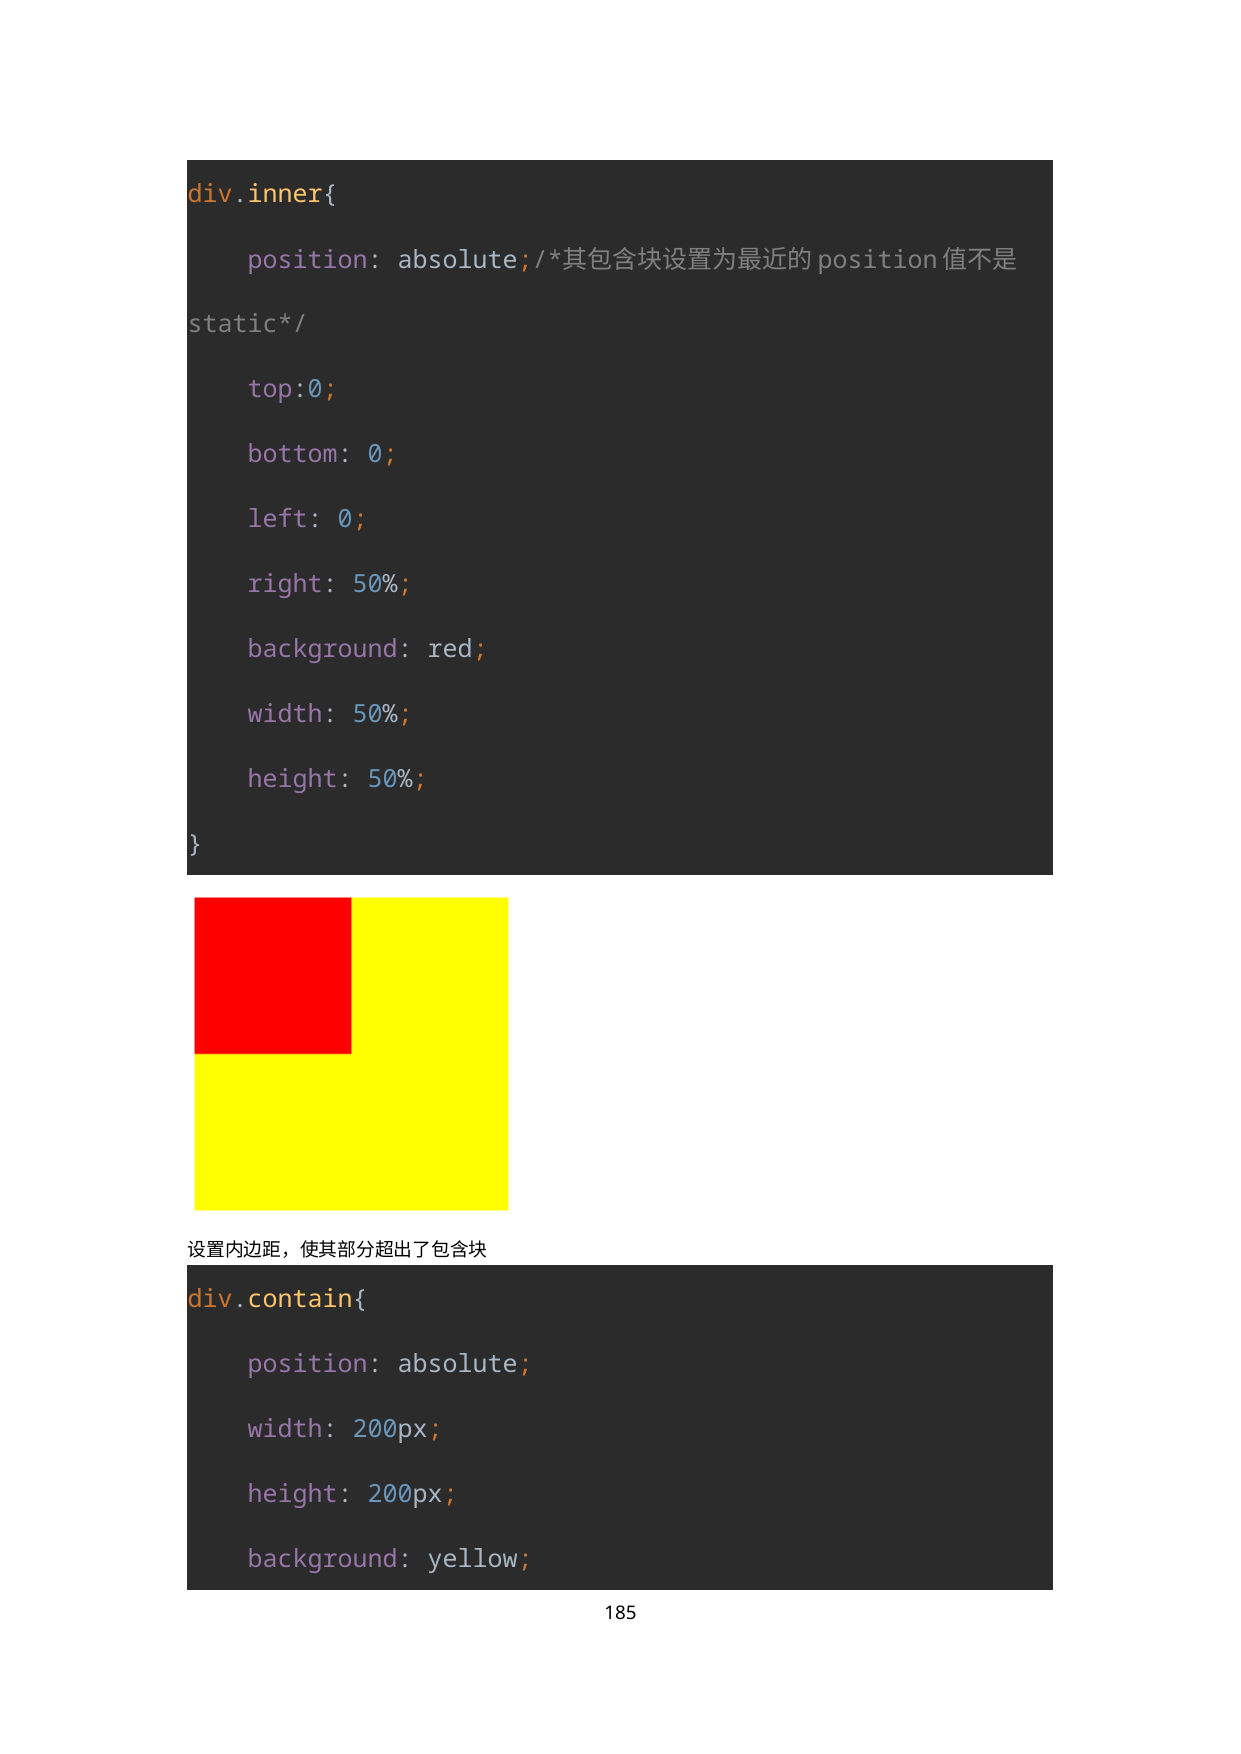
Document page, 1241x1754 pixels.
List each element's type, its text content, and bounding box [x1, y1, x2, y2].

text div.inner{ position: absolute;/*其包含块设置为最近的position值不是static*/ top:0; bottom: 0; left: 0; right: 50%; background: red; width: 50%; height: 50%; } [187, 160, 1053, 875]
text 设置内边距，使其部分超出了包含块 [187, 1232, 1053, 1265]
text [187, 1265, 1053, 1590]
picture [187, 890, 518, 1217]
